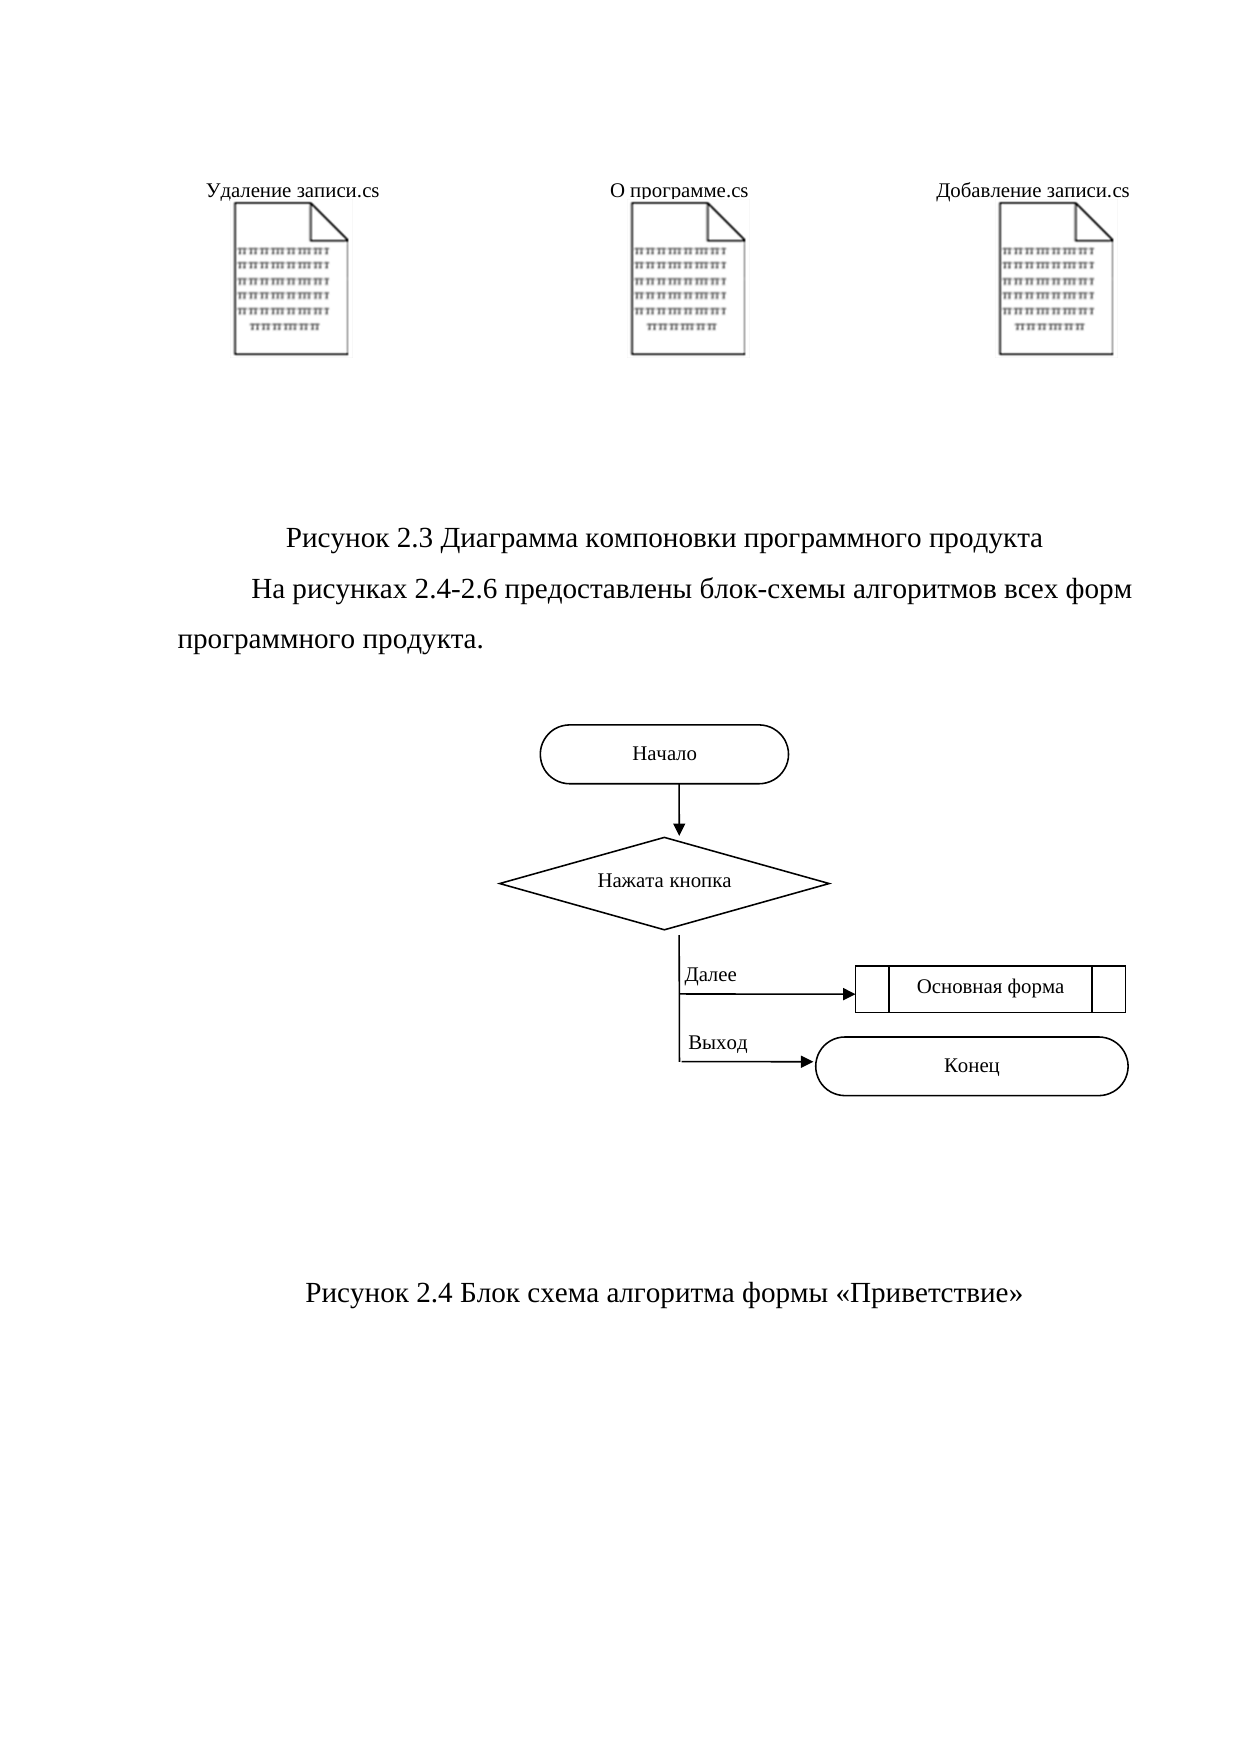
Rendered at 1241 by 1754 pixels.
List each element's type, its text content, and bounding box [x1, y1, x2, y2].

picture [228, 197, 354, 360]
picture [993, 197, 1120, 360]
text На рисунках 2.4-2.6 предоставлены блок-схемы алгоритмов всех форм программного продукта. [177, 571, 1152, 655]
picture [625, 197, 752, 360]
text Рисунок 2.3 Диаграмма компоновки программного продукта [177, 521, 1152, 554]
text Рисунок 2.4 Блок схема алгоритма формы «Приветствие» [177, 1275, 1152, 1309]
